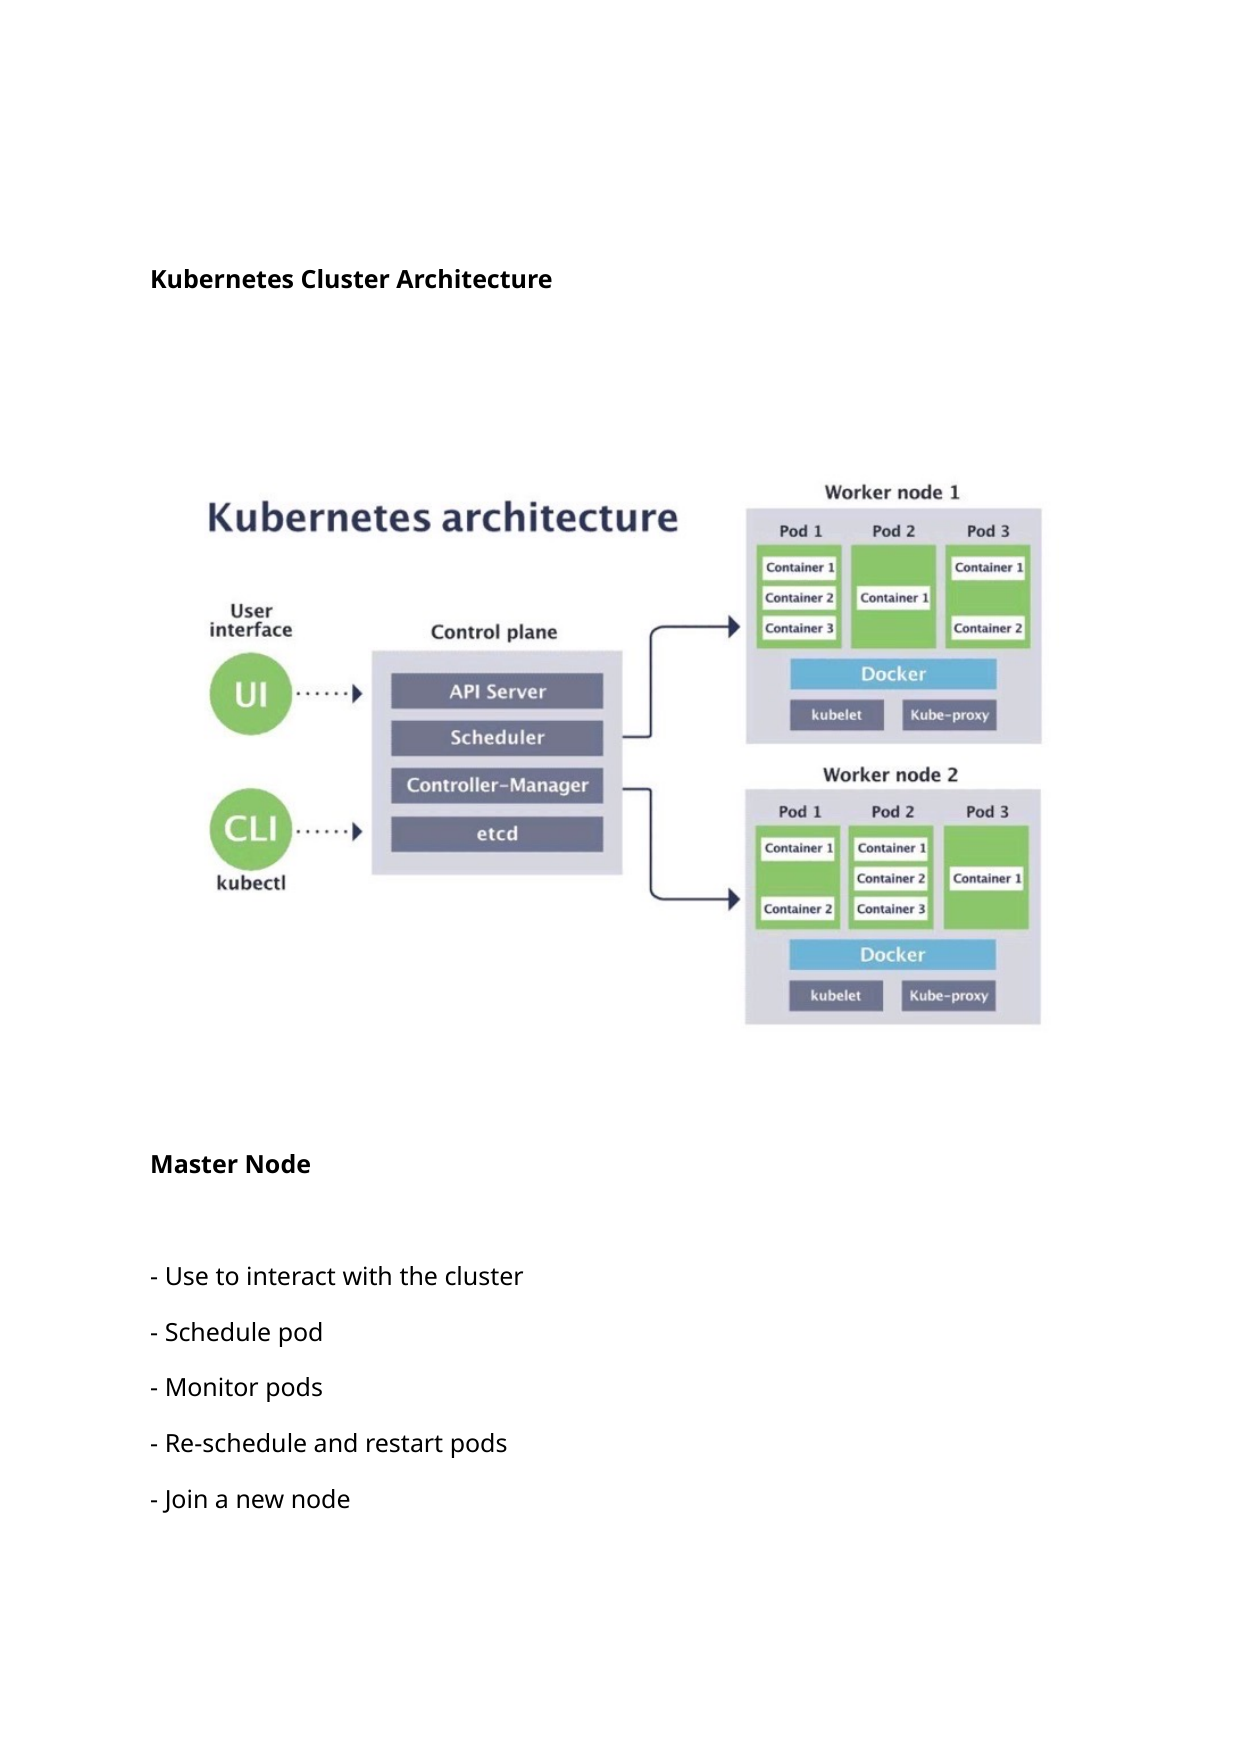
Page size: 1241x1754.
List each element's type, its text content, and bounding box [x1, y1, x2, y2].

text - Use to interact with the cluster [150, 1258, 1090, 1292]
text - Join a new node [150, 1482, 1090, 1516]
text - Schedule pod [150, 1314, 1090, 1348]
text - Re-schedule and restart pods [150, 1426, 1090, 1460]
text Kubernetes Cluster Architecture [150, 262, 1090, 296]
text - Monitor pods [150, 1370, 1090, 1404]
picture [150, 429, 1091, 1070]
text Master Node [150, 1147, 1090, 1181]
